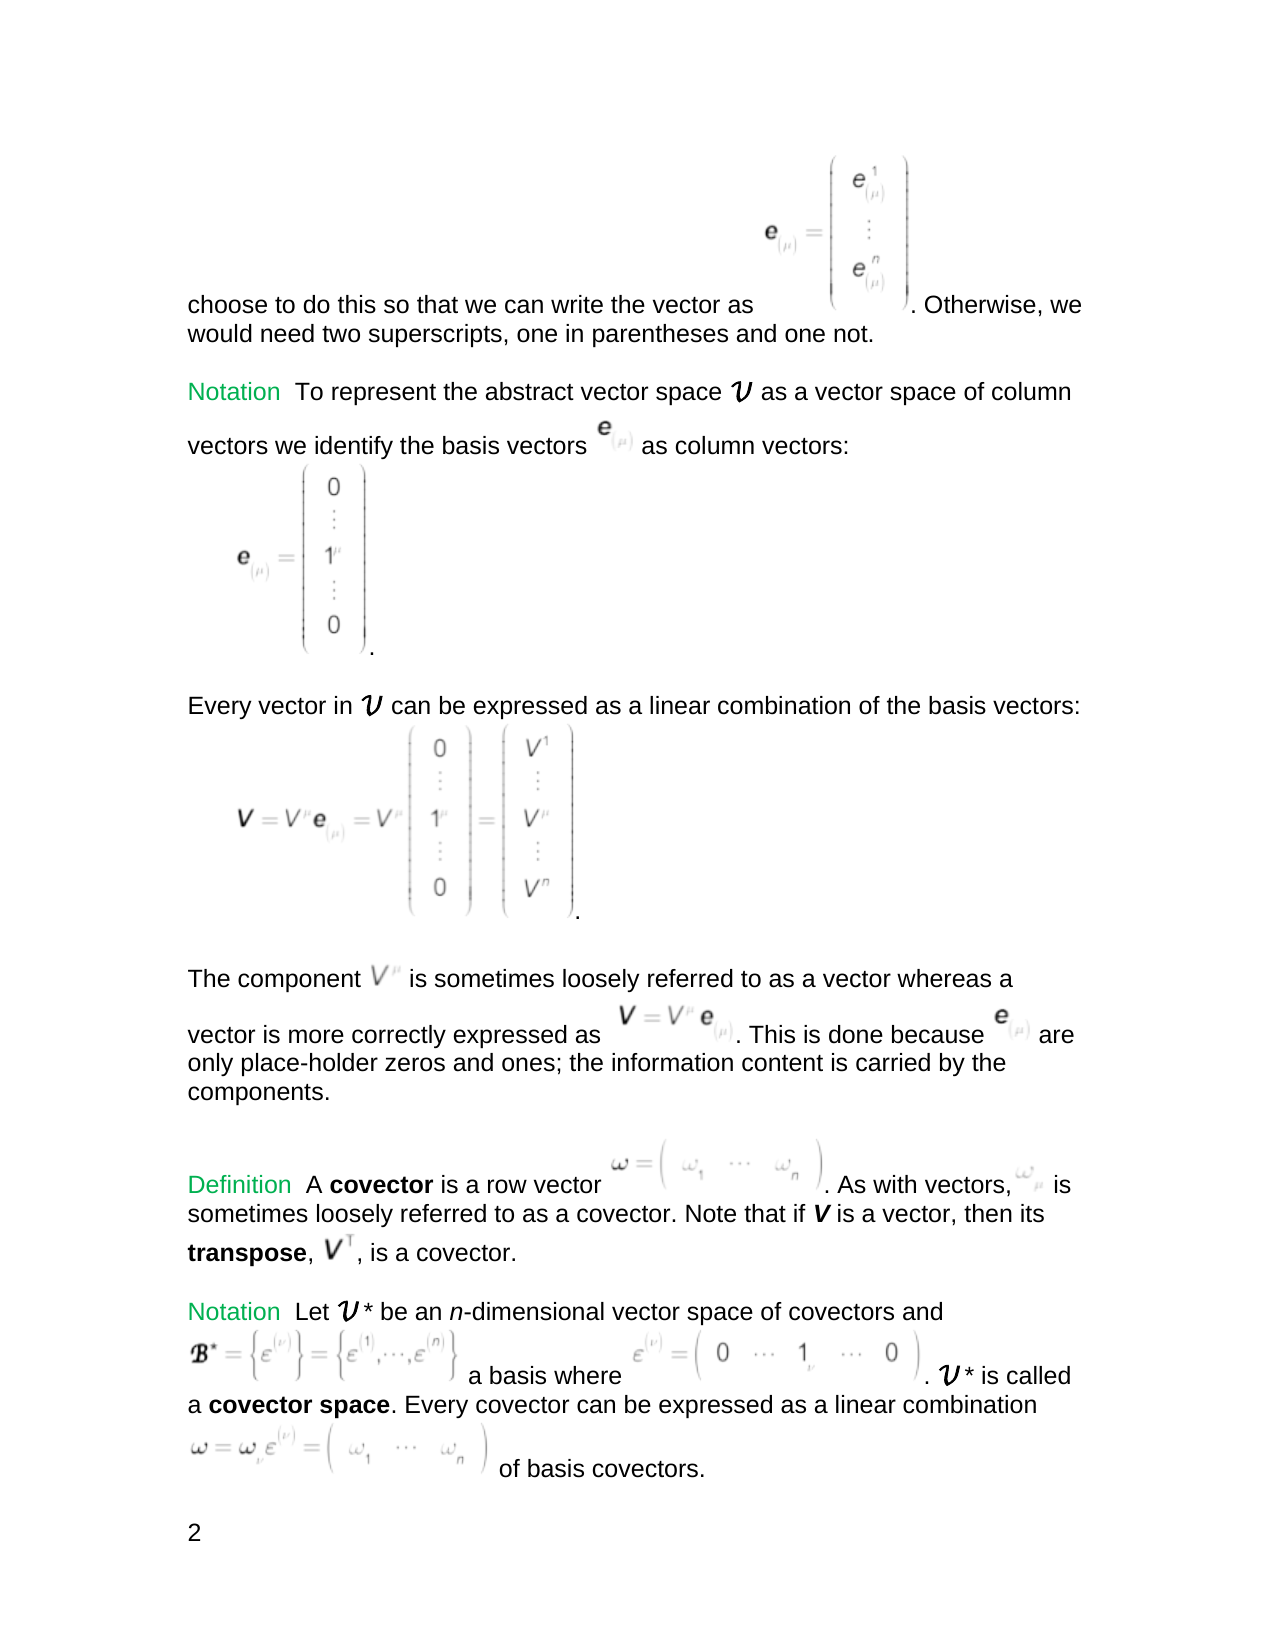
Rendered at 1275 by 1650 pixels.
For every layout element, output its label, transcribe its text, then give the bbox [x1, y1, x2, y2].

text Definition A covector is a row vector . As with vectors, is sometimes loosely referred to as a covector. Note that if V is a vector, then its transpose, , is a covector. [187, 1134, 1087, 1267]
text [187, 150, 1087, 347]
text The component is sometimes loosely referred to as a vector whereas a vector is more correctly expressed as . This is done because are only place-holder zeros and ones; the information content is carried by the components. [187, 954, 1087, 1106]
text Notation To represent the abstract vector space 𝒱 as a vector space of column vectors we identify the basis vectors as column vectors: [187, 376, 1087, 460]
text . [187, 720, 1087, 925]
text . [187, 460, 1087, 661]
text Every vector in 𝒱 can be expressed as a linear combination of the basis vectors: [187, 690, 1087, 720]
text Notation Let 𝒱 * be an n-dimensional vector space of covectors and a basis where . 𝒱 * is called a covector space. Every covector can be expressed as a linear combination of basis covectors. [187, 1295, 1087, 1483]
